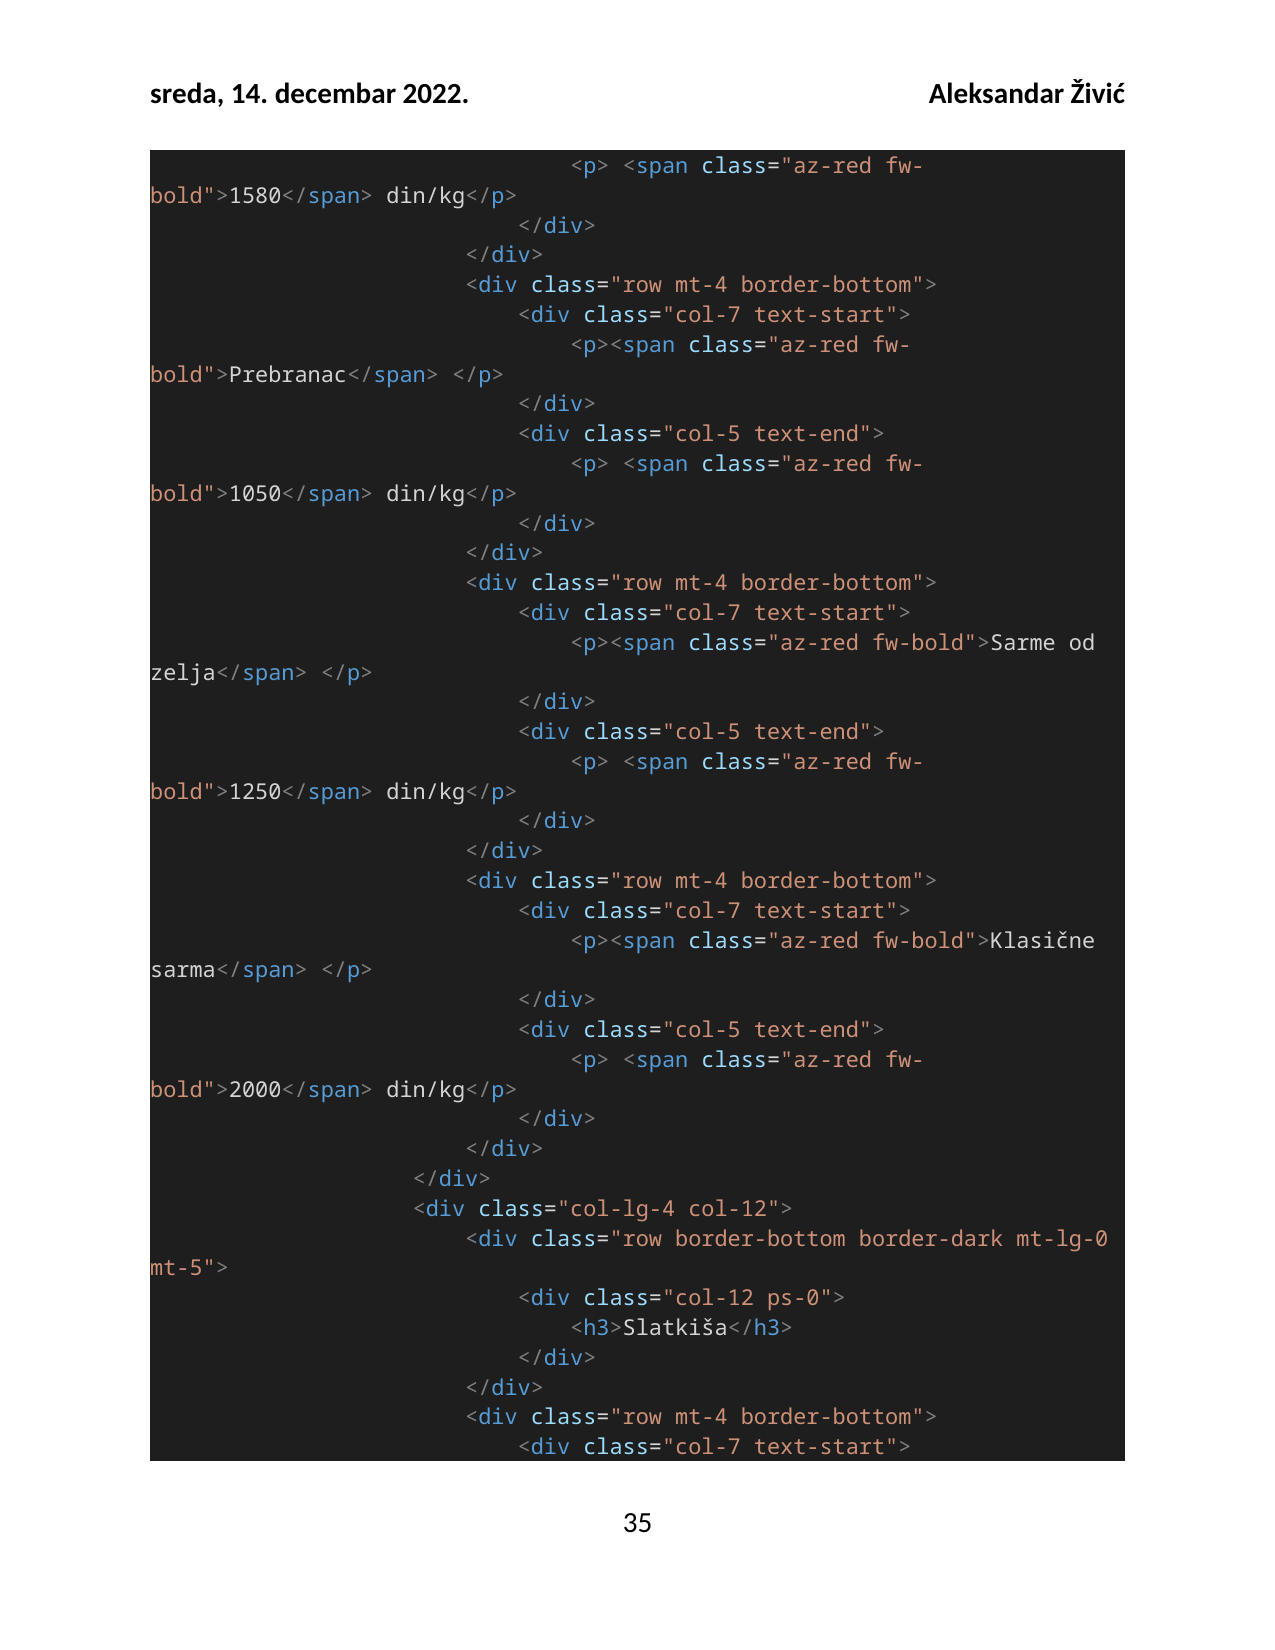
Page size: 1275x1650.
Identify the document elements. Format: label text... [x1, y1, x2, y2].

text <div class="col-12 ps-0"> [150, 1282, 1125, 1312]
text </div> [150, 835, 1125, 865]
text <div class="row mt-4 border-bottom"> [150, 1401, 1125, 1431]
text <p> <span class="az-red fw-bold">1250</span> din/kg</p> [150, 746, 1125, 805]
text </div> [150, 388, 1125, 418]
text <div class="row mt-4 border-bottom"> [150, 269, 1125, 299]
text <div class="col-7 text-start"> [150, 597, 1125, 627]
text </div> [150, 1371, 1125, 1401]
text <div class="col-7 text-start"> [150, 895, 1125, 924]
text </div> [150, 507, 1125, 537]
text </div> [150, 1133, 1125, 1163]
text </div> [150, 209, 1125, 239]
text <div class="row mt-4 border-bottom"> [150, 567, 1125, 597]
text </div> [150, 537, 1125, 567]
text </div> [150, 984, 1125, 1014]
text <div class="col-5 text-end"> [150, 716, 1125, 746]
text </div> [150, 1103, 1125, 1133]
text </div> [150, 239, 1125, 269]
text </div> [150, 1163, 1125, 1193]
text <div class="row border-bottom border-dark mt-lg-0 mt-5"> [150, 1222, 1125, 1282]
text </div> [150, 1342, 1125, 1371]
text <p> <span class="az-red fw-bold">1580</span> din/kg</p> [150, 150, 1125, 209]
text <div class="col-5 text-end"> [150, 418, 1125, 448]
text <p><span class="az-red fw-bold">Klasične sarma</span> </p> [150, 924, 1125, 984]
text </div> [150, 805, 1125, 835]
text </div> [150, 686, 1125, 716]
text <div class="col-lg-4 col-12"> [150, 1193, 1125, 1222]
text <div class="col-5 text-end"> [150, 1014, 1125, 1044]
text <div class="col-7 text-start"> [150, 1431, 1125, 1461]
text <div class="col-7 text-start"> [150, 299, 1125, 329]
text <div class="row mt-4 border-bottom"> [150, 865, 1125, 895]
text <p><span class="az-red fw-bold">Sarme od zelja</span> </p> [150, 627, 1125, 686]
text <p><span class="az-red fw-bold">Prebranac</span> </p> [150, 329, 1125, 388]
text <p> <span class="az-red fw-bold">1050</span> din/kg</p> [150, 448, 1125, 507]
text <p> <span class="az-red fw-bold">2000</span> din/kg</p> [150, 1044, 1125, 1103]
text <h3>Slatkiša</h3> [150, 1312, 1125, 1342]
